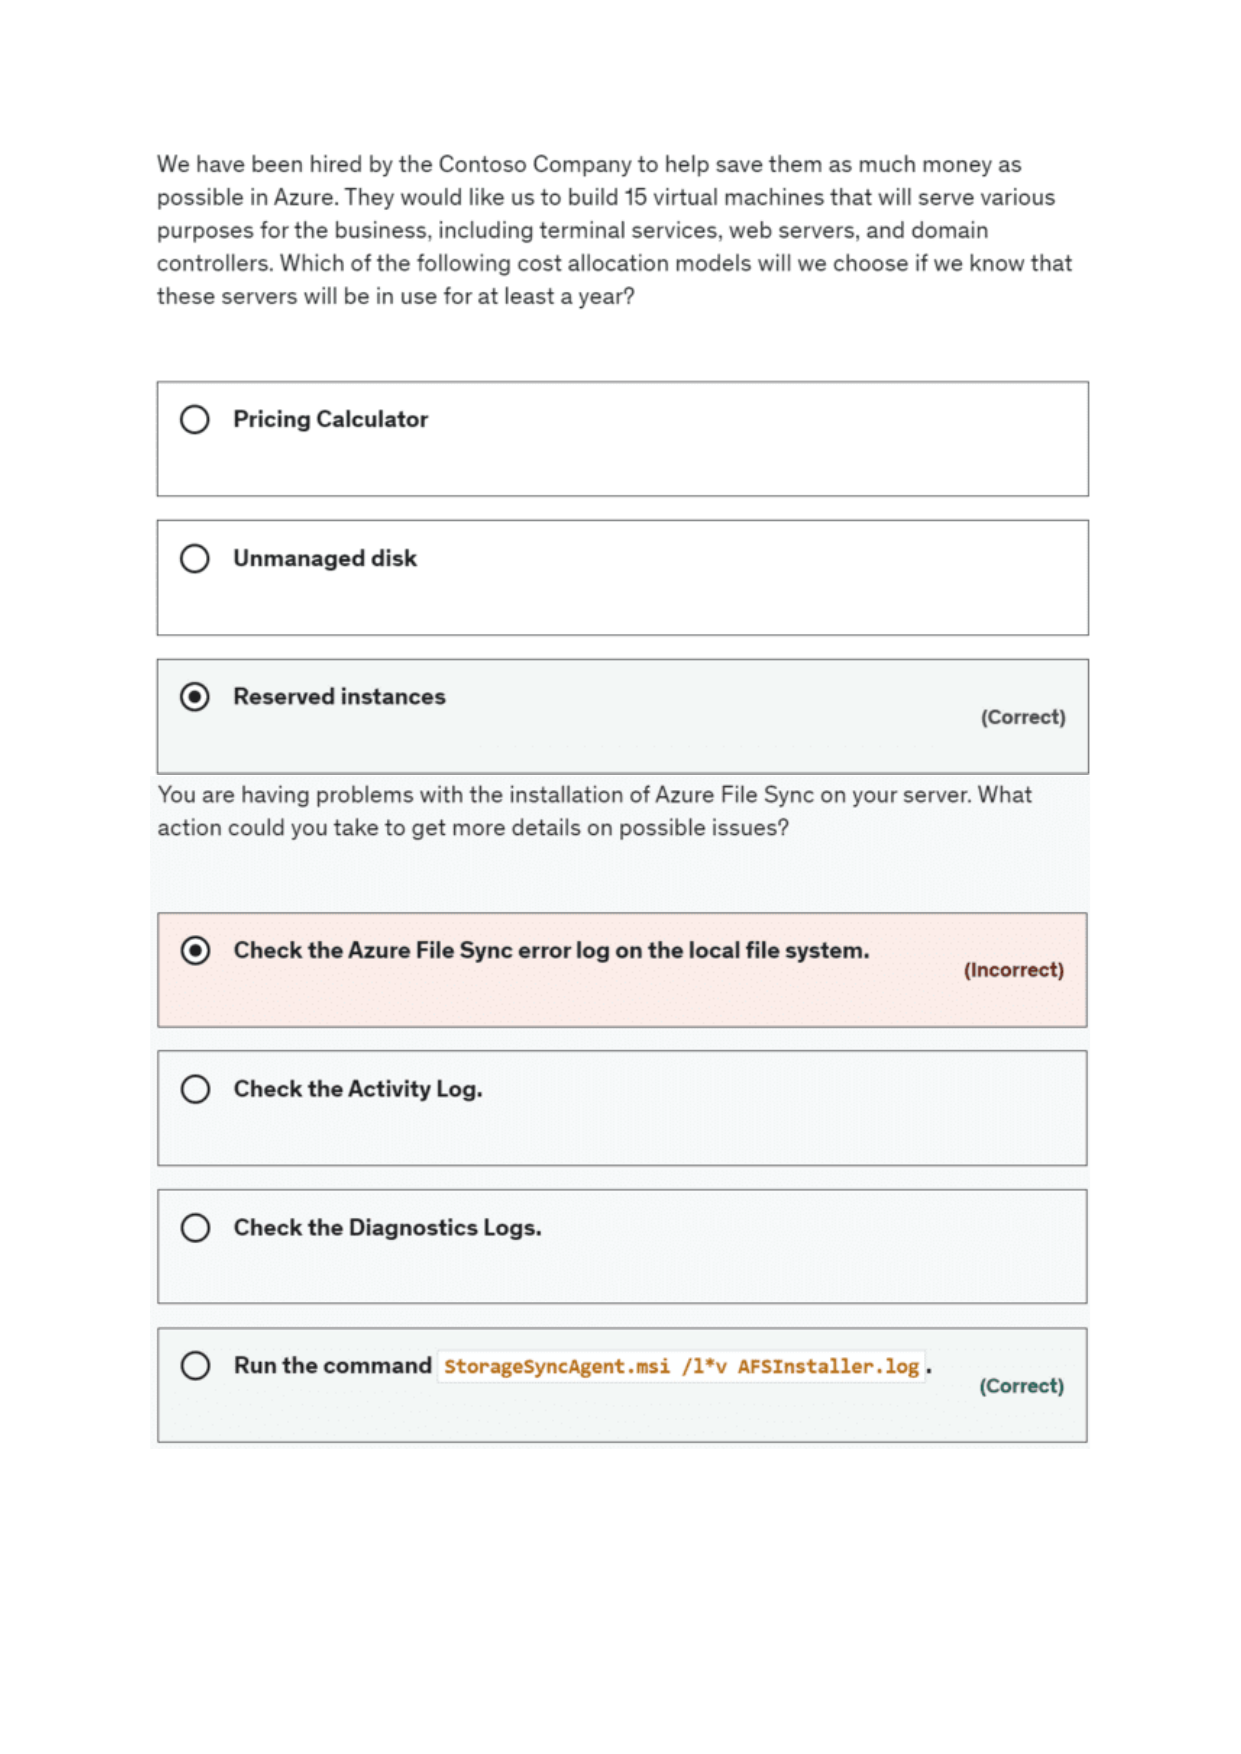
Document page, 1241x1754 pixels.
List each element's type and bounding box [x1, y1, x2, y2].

picture [150, 776, 1091, 1449]
picture [150, 150, 1091, 775]
